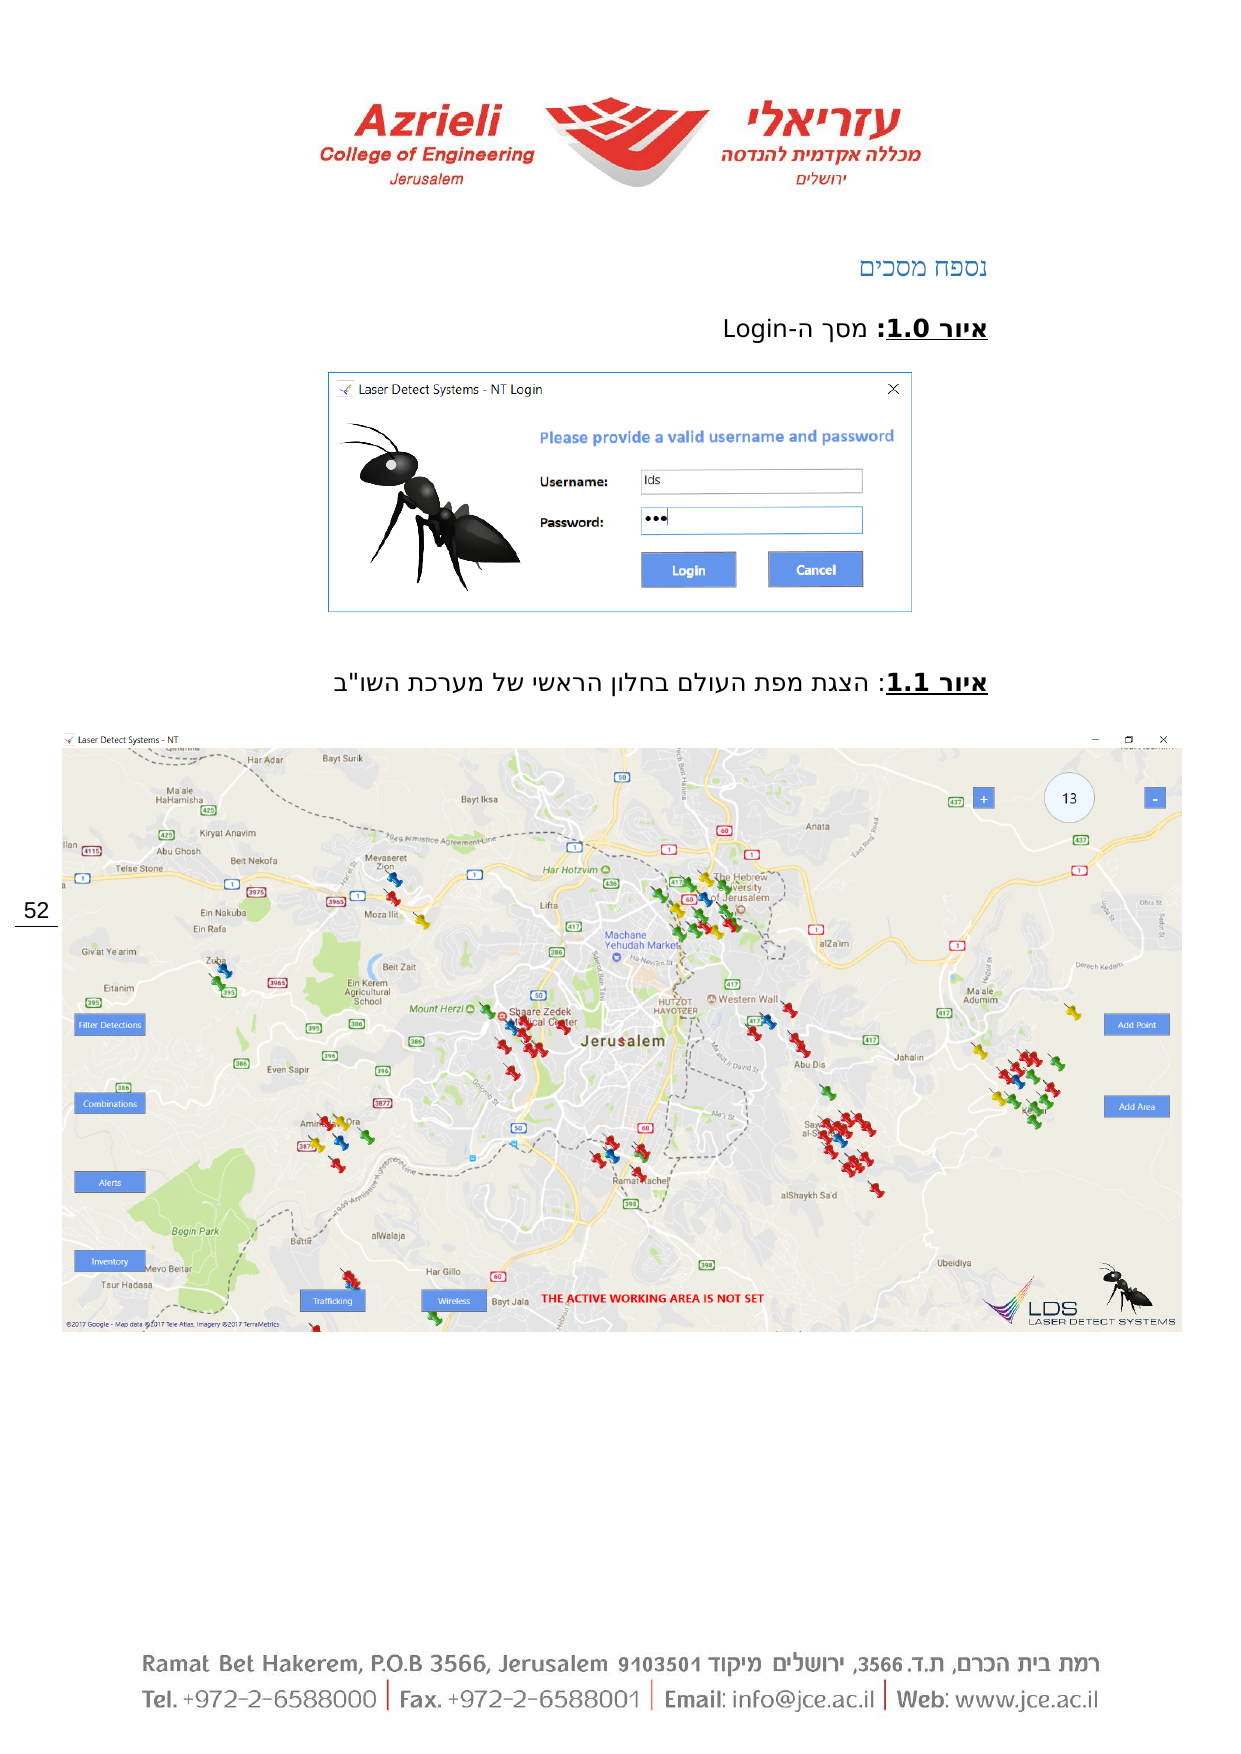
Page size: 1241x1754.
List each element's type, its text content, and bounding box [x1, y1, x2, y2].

picture [42, 35, 1199, 212]
text איור 1.0: מסך ה-Login [177, 310, 988, 344]
picture [62, 731, 1182, 1332]
text איור 1.1: הצגת מפת העולם בחלון הראשי של מערכת השו"ב [177, 668, 1063, 697]
picture [107, 1633, 1133, 1742]
subtitle נספח מסכים [177, 251, 988, 282]
picture [328, 372, 912, 612]
